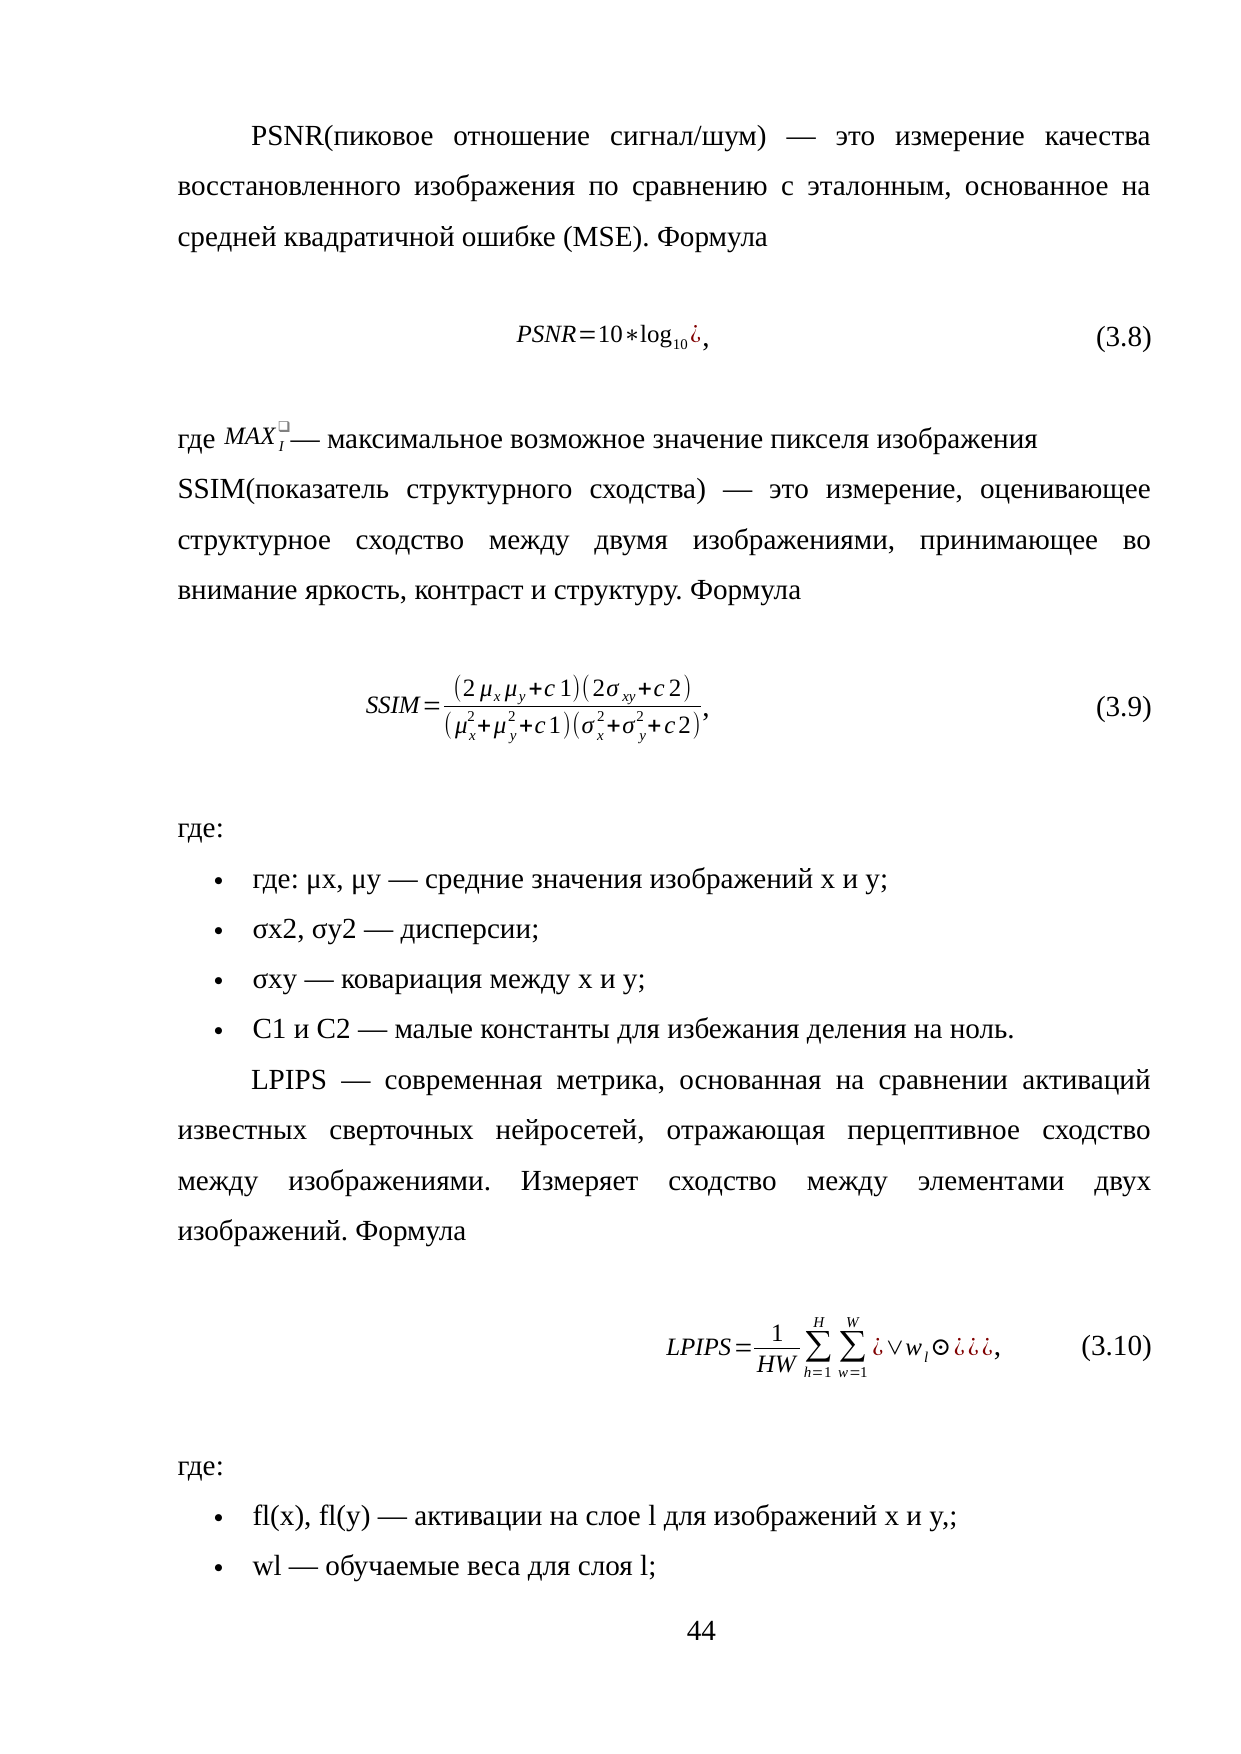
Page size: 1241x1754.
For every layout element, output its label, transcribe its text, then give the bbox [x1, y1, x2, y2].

list σx2, σy2 — дисперсии; [215, 911, 1152, 944]
list σxy — ковариация между x и y; [215, 961, 1152, 995]
text SSIM(показатель структурного сходства) — это измерение, оценивающее структурное сходство между двумя изображениями, принимающее во внимание яркость, контраст и структуру. Формула [177, 472, 1152, 606]
list wl — обучаемые веса для слоя l; [215, 1548, 1152, 1582]
text , (3.10) [177, 1313, 1152, 1381]
text LPIPS — современная метрика, основанная на сравнении активаций известных сверточных нейросетей, отражающая перцептивное сходство между изображениями. Измеряет сходство между элементами двух изображений. Формула [177, 1062, 1152, 1246]
list fl(x), fl(y) — активации на слое l для изображений x и y,; [215, 1498, 1152, 1532]
text , (3.8) [177, 319, 1152, 354]
list где: μx, μy — средние значения изображений x и y; [215, 861, 1152, 894]
text где: [177, 1448, 1152, 1481]
text где — максимальное возможное значение пикселя изображения [177, 421, 1152, 455]
text PSNR(пиковое отношение сигнал/шум) — это измерение качества восстановленного изображения по сравнению с эталонным, основанное на средней квадратичной ошибке (MSE). Формула [177, 118, 1152, 252]
text где: [177, 810, 1152, 844]
list C1 и C2 — малые константы для избежания деления на ноль. [215, 1012, 1152, 1045]
text , (3.9) [177, 673, 1152, 743]
